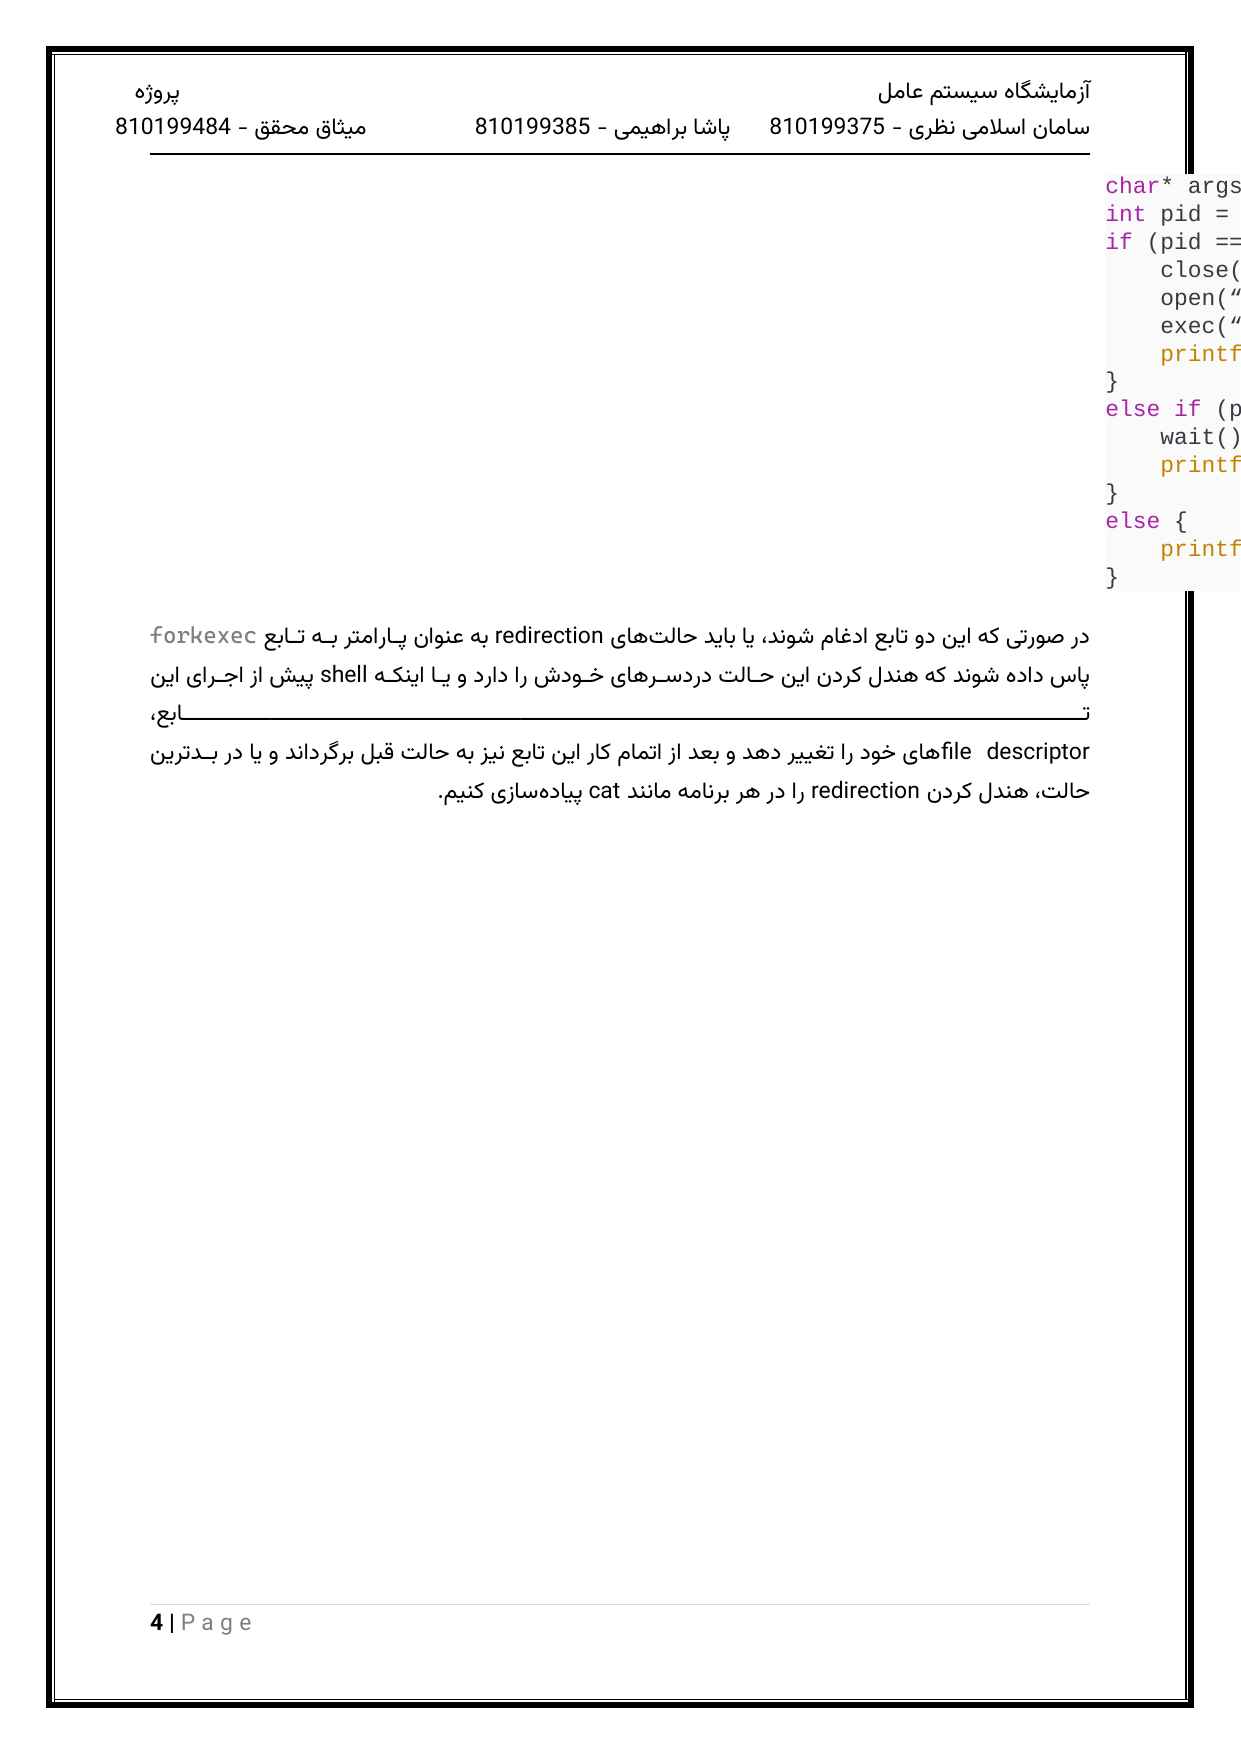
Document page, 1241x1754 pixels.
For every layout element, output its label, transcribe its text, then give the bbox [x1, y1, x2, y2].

text در صورتی که این دو تابع ادغام شوند، یا باید حالت‌های redirection به عنوان پارامتر به تابع forkexec پاس داده شوند که هندل کردن این حالت دردسرهای خودش را دارد و یا اینکه shell پیش از اجرای این تابع، file descriptorهای خود را تغییر دهد و بعد از اتمام کار این تابع نیز به حالت قبل برگرداند و یا در بدترین حالت، هندل کردن redirection را در هر برنامه مانند cat پیاده‌سازی کنیم. [150, 620, 1090, 810]
